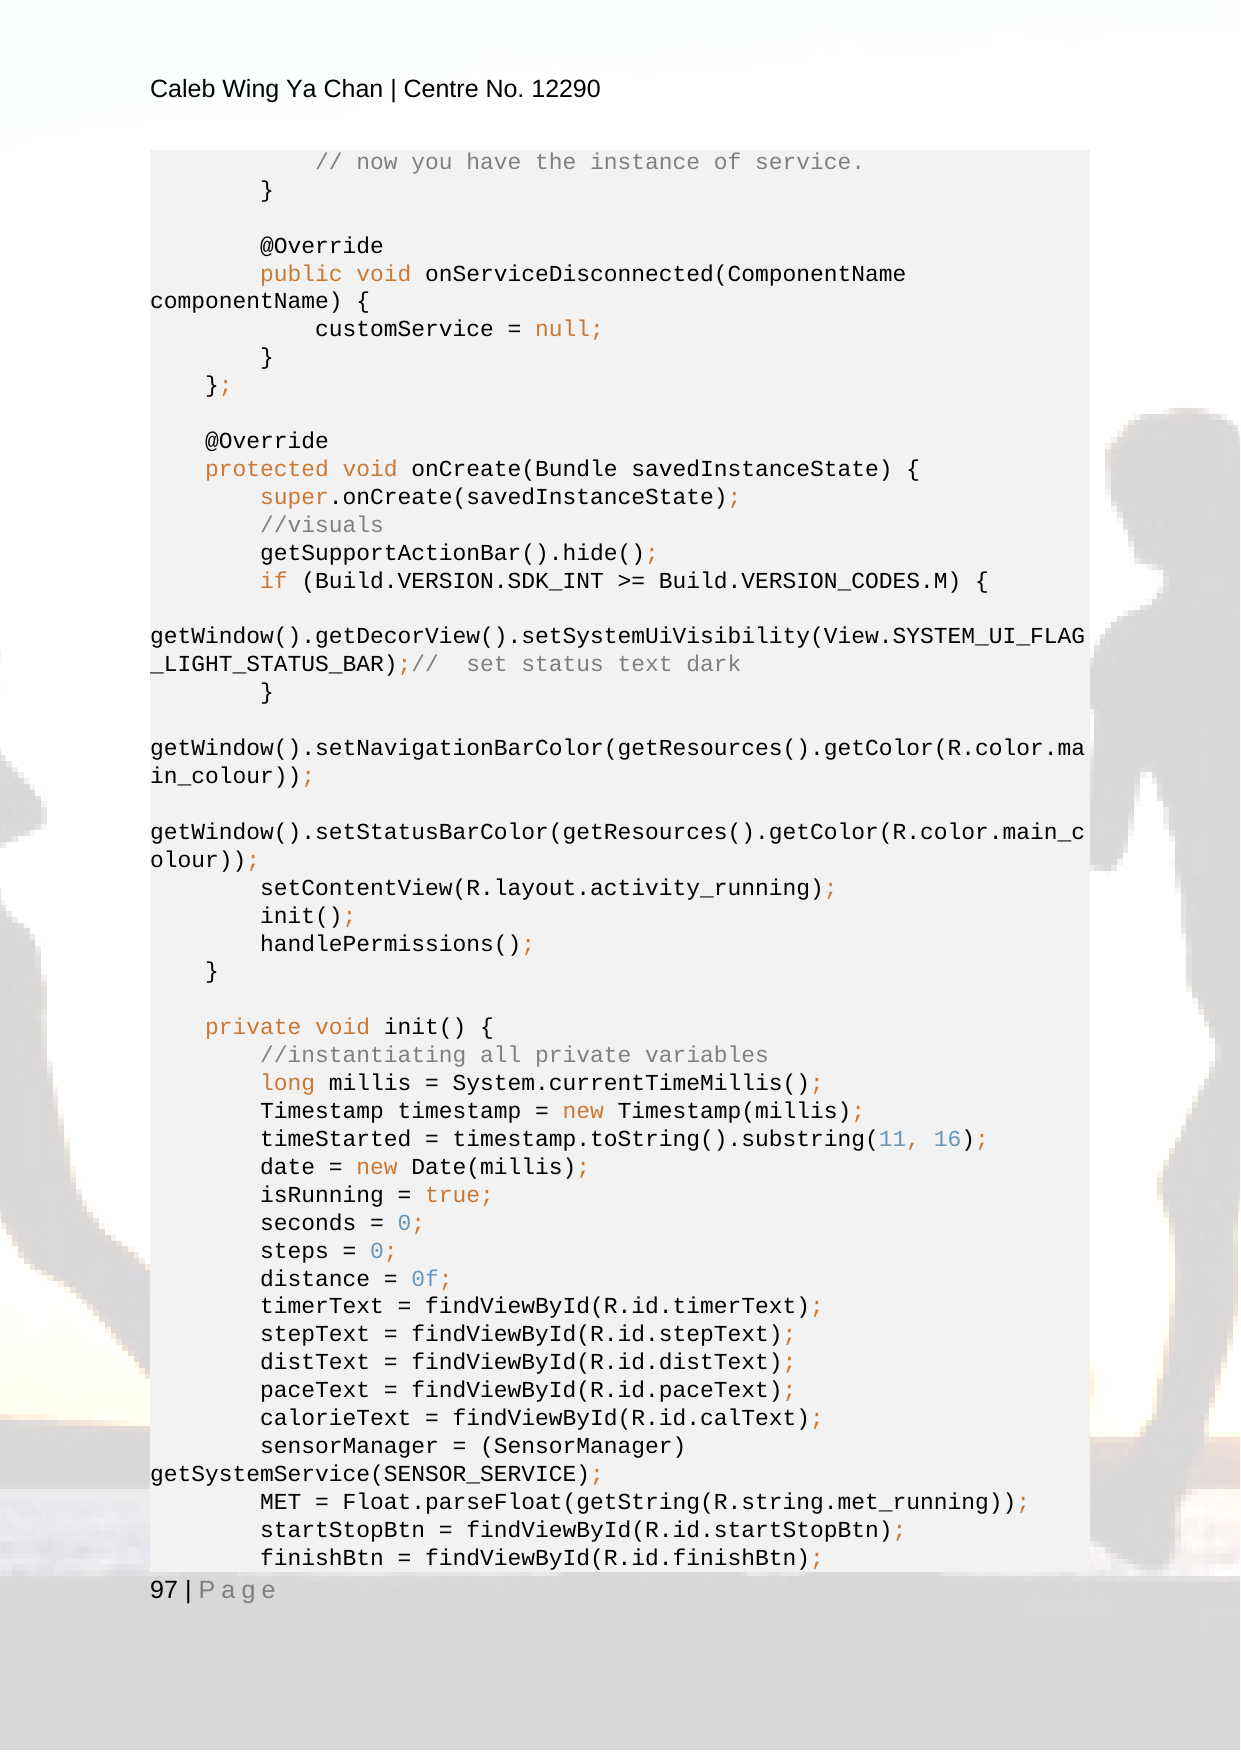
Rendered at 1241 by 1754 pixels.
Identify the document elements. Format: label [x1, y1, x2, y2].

text [150, 150, 1090, 1572]
